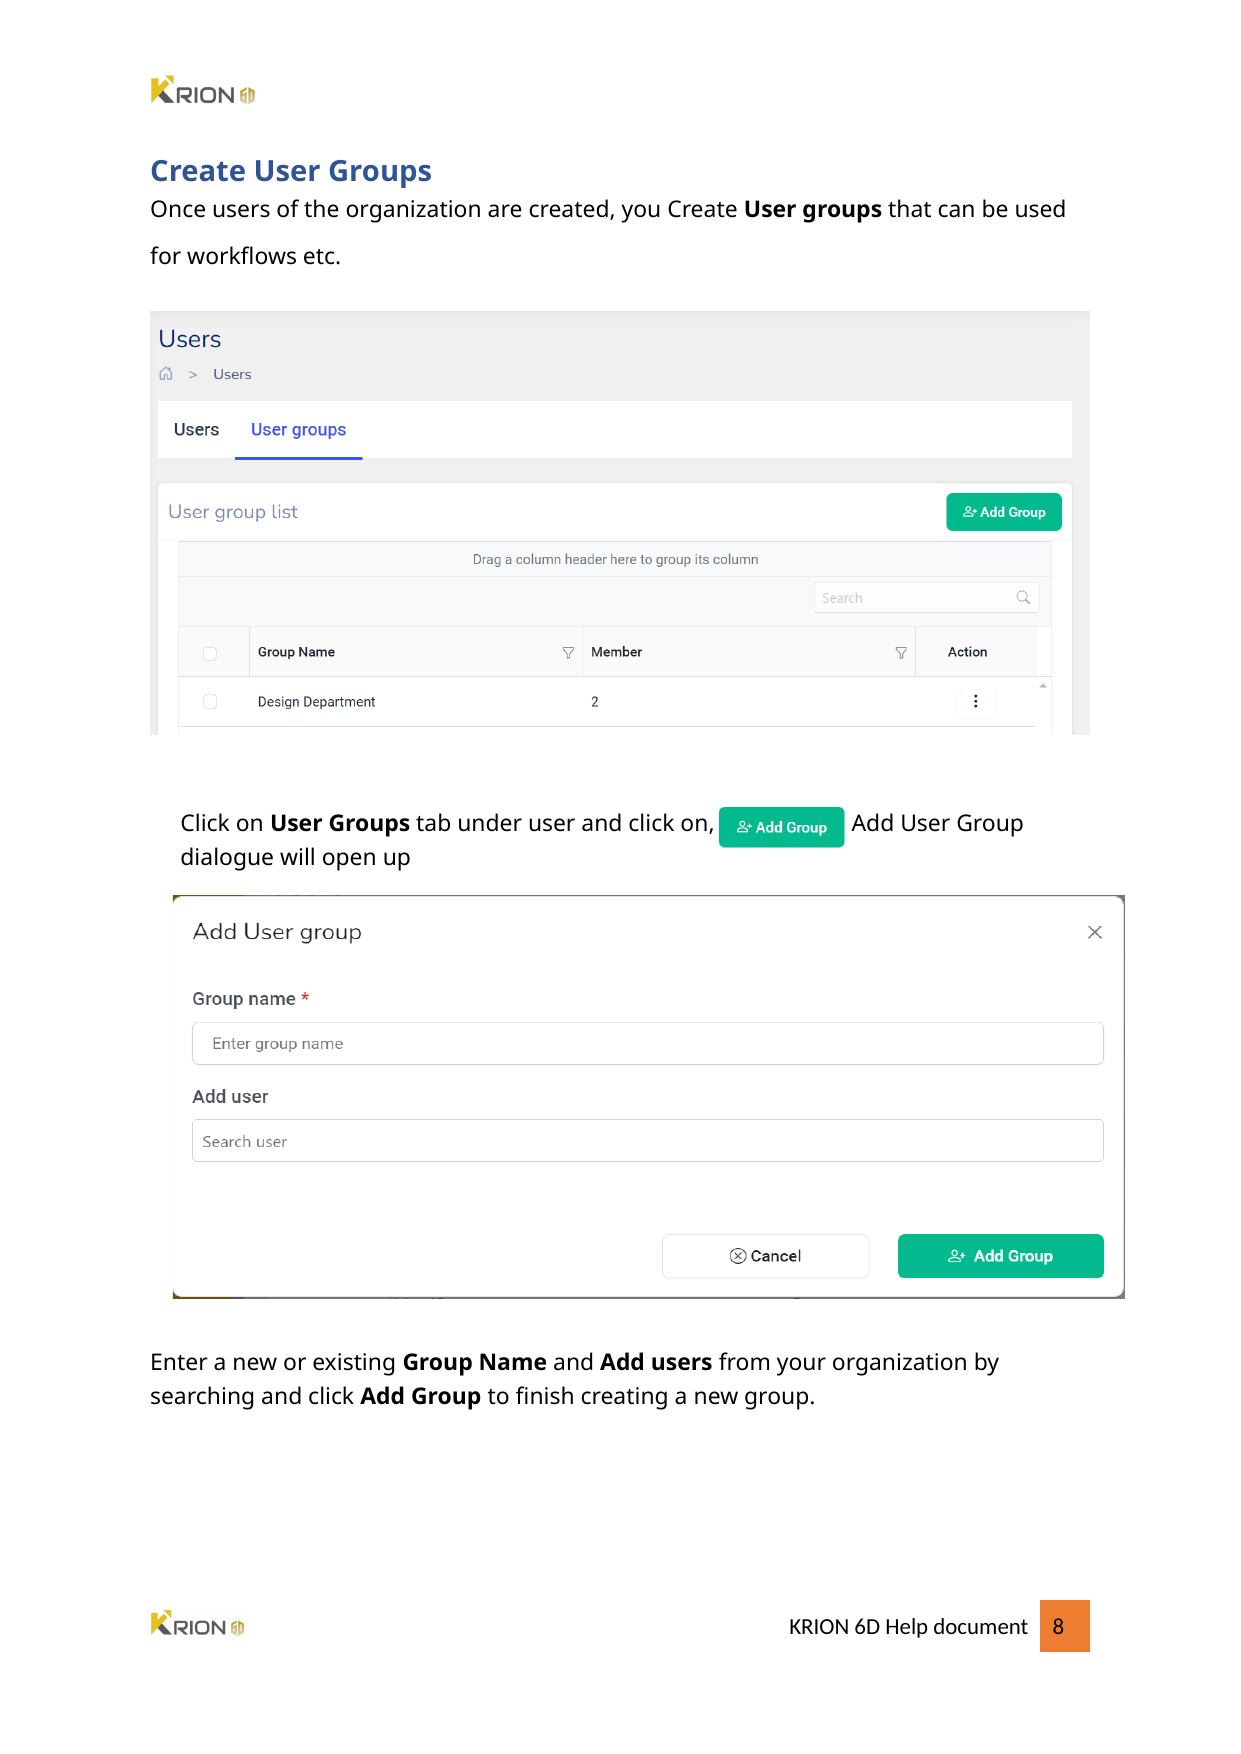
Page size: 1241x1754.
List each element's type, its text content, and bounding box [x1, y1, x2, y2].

picture [715, 803, 847, 850]
text Click on User Groups tab under user and click on, Add User Group dialogue will open up [180, 807, 1090, 872]
picture [150, 311, 1091, 735]
picture [150, 1608, 246, 1638]
text Once users of the organization are created, you Create User groups that can be used for workflows etc. [150, 193, 1090, 271]
text Enter a new or existing Group Name and Add users from your organization by searching and click Add Group to finish creating a new group. [150, 1346, 1090, 1411]
picture [150, 73, 257, 107]
subtitle Create User Groups [150, 150, 1090, 190]
picture [172, 895, 1125, 1299]
